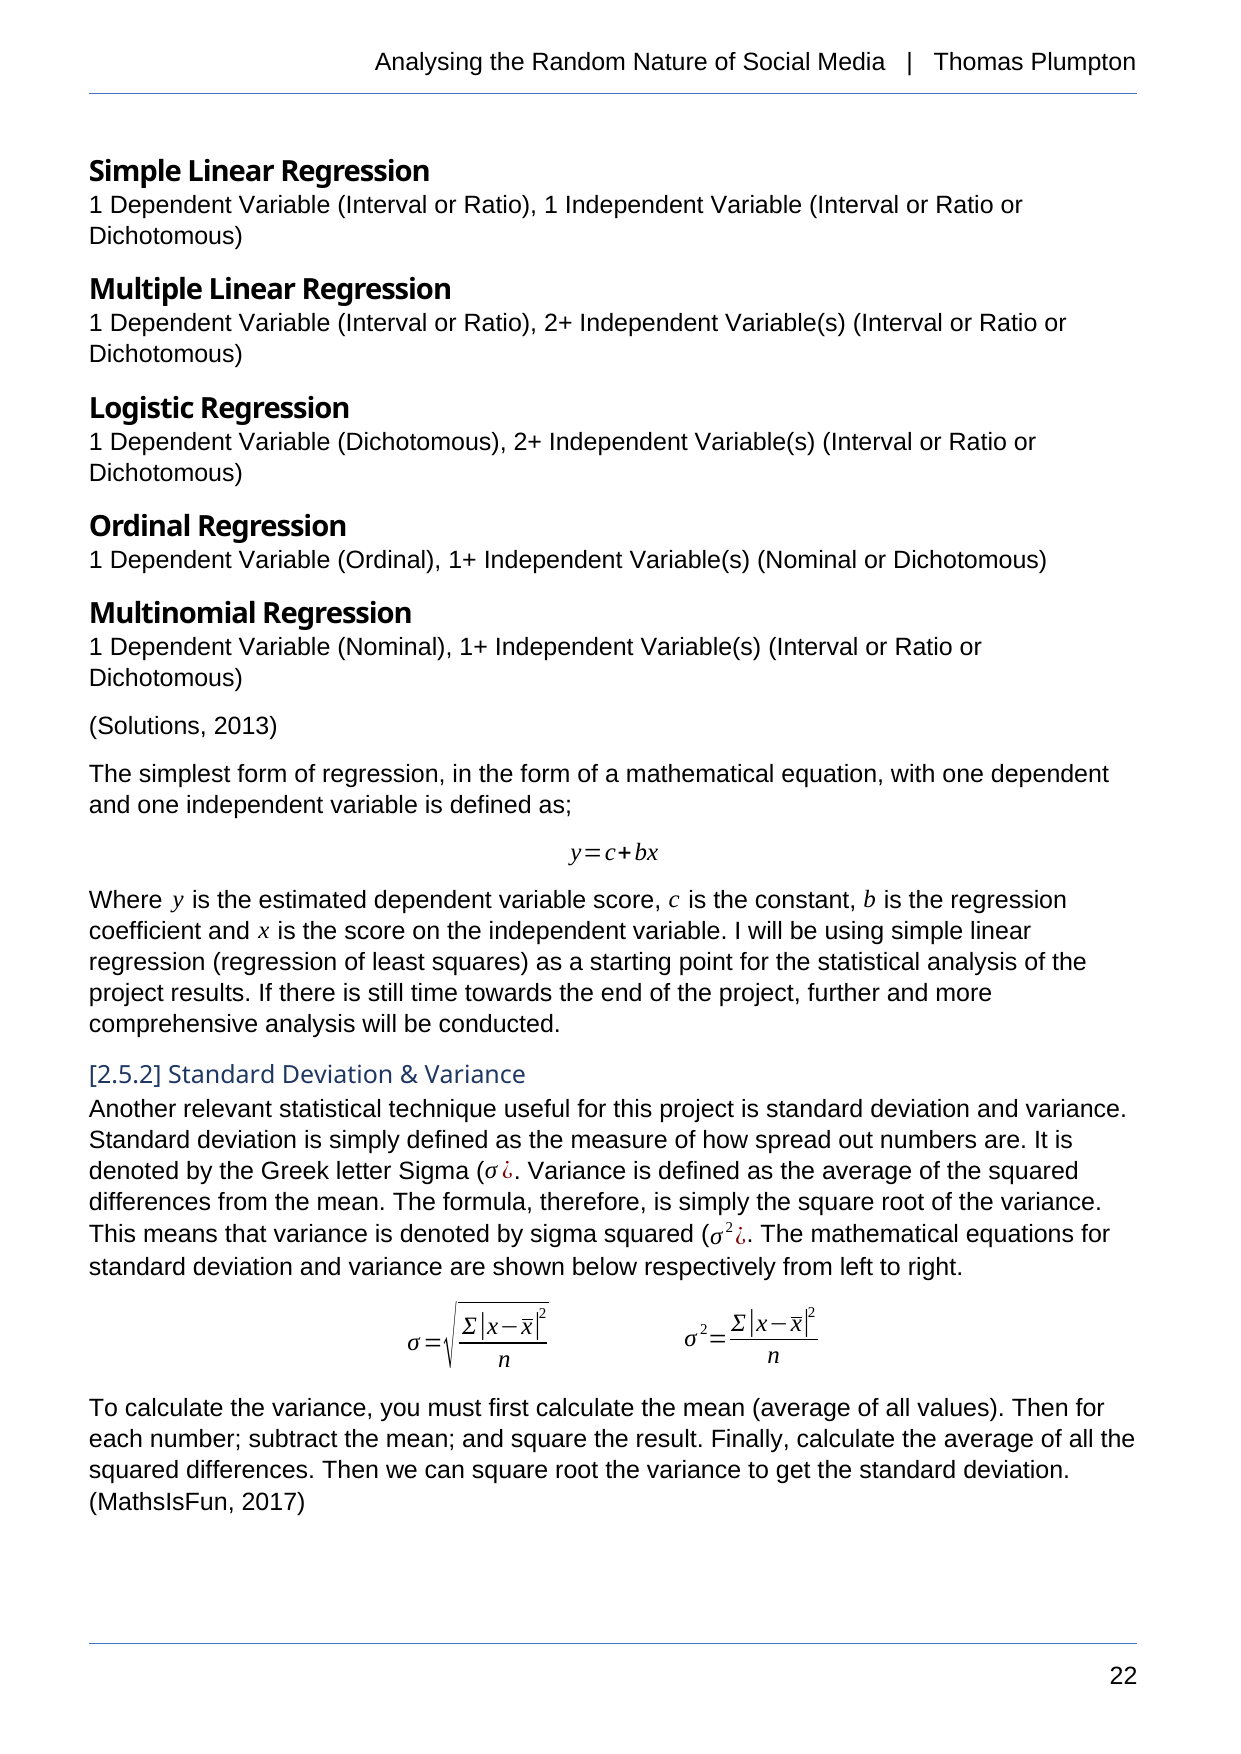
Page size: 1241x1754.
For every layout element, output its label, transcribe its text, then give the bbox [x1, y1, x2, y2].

text Another relevant statistical technique useful for this project is standard deviation and variance. Standard deviation is simply defined as the measure of how spread out numbers are. It is denoted by the Greek letter Sigma (. Variance is defined as the average of the squared differences from the mean. The formula, therefore, is simply the square root of the variance. This means that variance is denoted by sigma squared (. The mathematical equations for standard deviation and variance are shown below respectively from left to right. [89, 1094, 1137, 1280]
subtitle [2.5.2] Standard Deviation & Variance [89, 1057, 1137, 1091]
text 1 Dependent Variable (Interval or Ratio), 2+ Independent Variable(s) (Interval or Ratio or Dichotomous) [89, 308, 1137, 368]
text 1 Dependent Variable (Dichotomous), 2+ Independent Variable(s) (Interval or Ratio or Dichotomous) [89, 427, 1137, 486]
title Simple Linear Regression [89, 150, 1137, 190]
title Multiple Linear Regression [89, 268, 1137, 308]
title Logistic Regression [89, 387, 1137, 427]
text 1 Dependent Variable (Ordinal), 1+ Independent Variable(s) (Nominal or Dichotomous) [89, 545, 1137, 574]
list 1 Dependent Variable (Interval or Ratio), 1 Independent Variable (Interval or Ratio or Dichotomous) [89, 190, 1137, 249]
title Ordinal Regression [89, 505, 1137, 545]
title Multinomial Regression [89, 593, 1137, 632]
text To calculate the variance, you must first calculate the mean (average of all values). Then for each number; subtract the mean; and square the result. Finally, calculate the average of all the squared differences. Then we can square root the variance to get the standard deviation. [89, 1393, 1137, 1515]
text 1 Dependent Variable (Nominal), 1+ Independent Variable(s) (Interval or Ratio or Dichotomous) [89, 632, 1137, 692]
text Where is the estimated dependent variable score, is the constant, is the regression coefficient and is the score on the independent variable. I will be using simple linear regression (regression of least squares) as a starting point for the statistical analysis of the project results. If there is still time towards the end of the project, further and more comprehensive analysis will be conducted. [89, 885, 1137, 1038]
text The simplest form of regression, in the form of a mathematical equation, with one dependent and one independent variable is defined as; [89, 759, 1137, 819]
